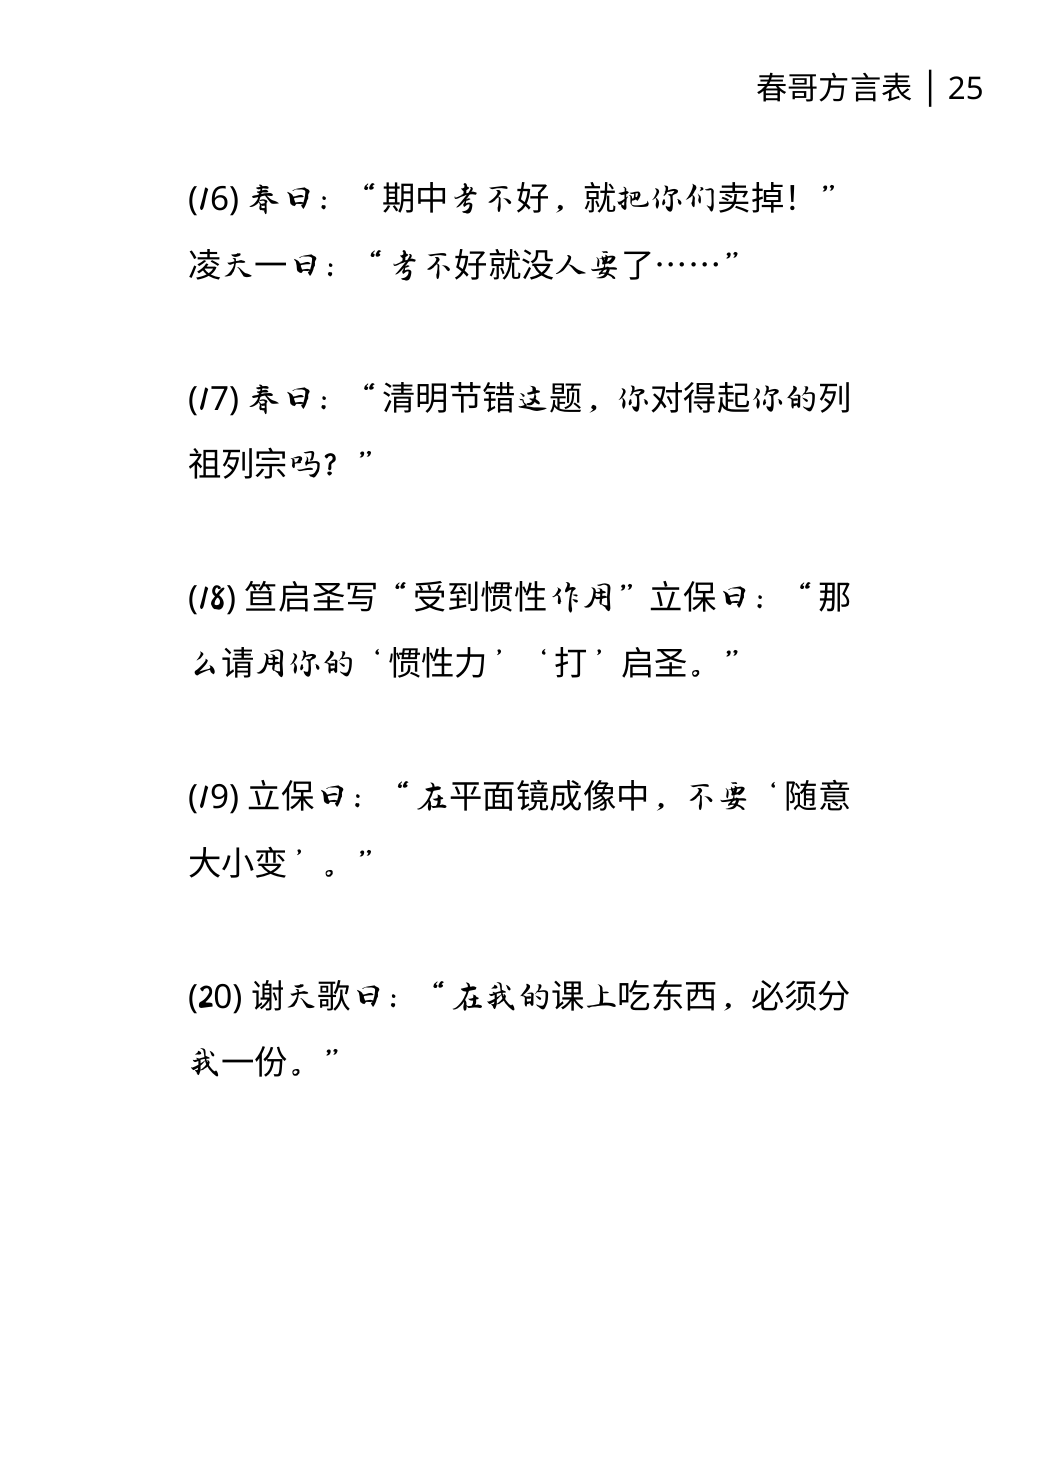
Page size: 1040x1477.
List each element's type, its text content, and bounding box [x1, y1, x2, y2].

list 立保曰：“在平面镜成像中，不要‘随意大小变’。” [188, 764, 852, 897]
list 笪启圣写“受到惯性作用”立保曰：“那么请用你的‘惯性力’‘打’启圣。” [188, 565, 852, 698]
list 春曰：“期中考不好，就把你们卖掉！”凌天一曰：“考不好就没人要了……” [188, 166, 852, 299]
list 谢天歌曰：“在我的课上吃东西，必须分我一份。” [188, 964, 852, 1097]
list 春曰：“清明节错这题，你对得起你的列祖列宗吗？” [188, 366, 852, 499]
